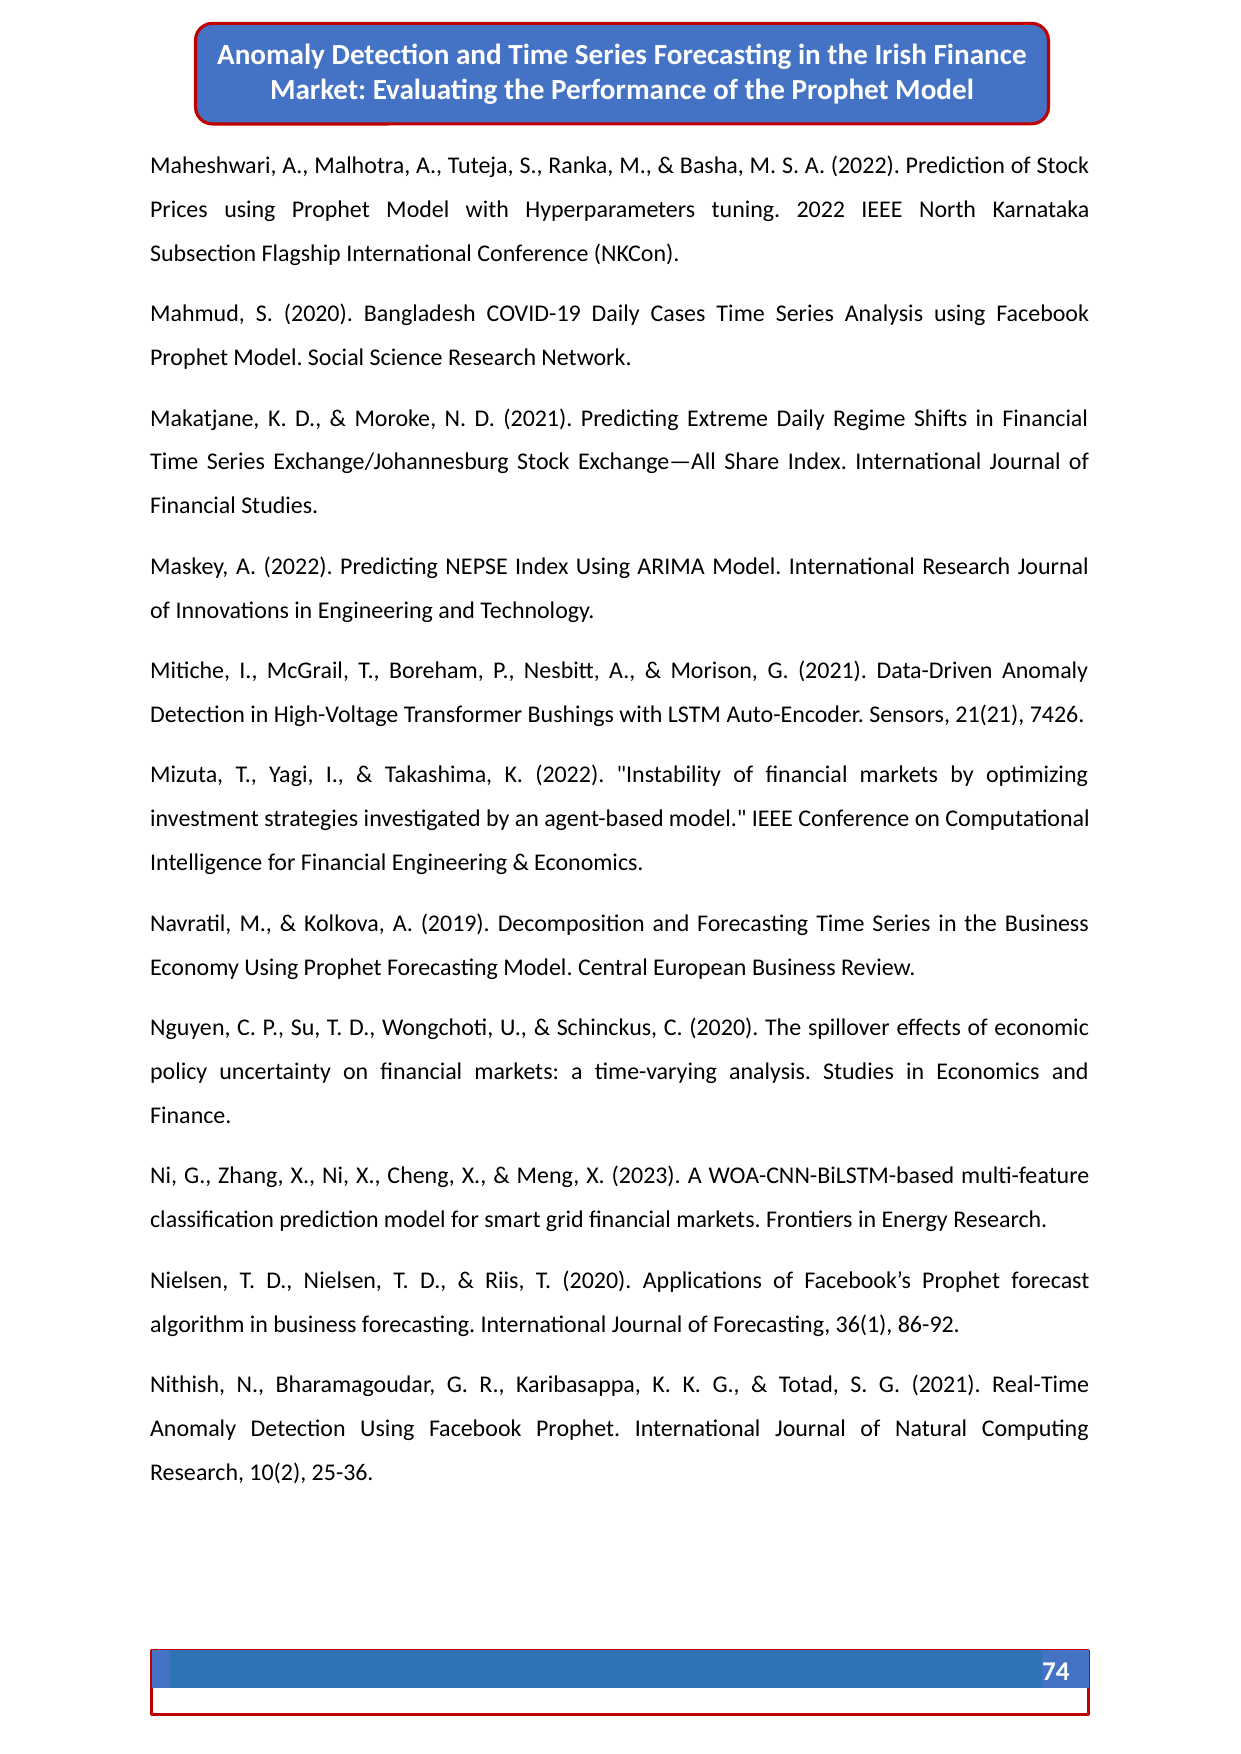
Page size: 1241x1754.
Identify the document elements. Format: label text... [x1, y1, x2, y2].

text Nguyen, C. P., Su, T. D., Wongchoti, U., & Schinckus, C. (2020). The spillover effects of economic policy uncertainty on financial markets: a time-varying analysis. Studies in Economics and Finance. [150, 1012, 1090, 1129]
text Nithish, N., Bharamagoudar, G. R., Karibasappa, K. K. G., & Totad, S. G. (2021). Real-Time Anomaly Detection Using Facebook Prophet. International Journal of Natural Computing Research, 10(2), 25-36. [150, 1369, 1090, 1486]
text Ni, G., Zhang, X., Ni, X., Cheng, X., & Meng, X. (2023). A WOA-CNN-BiLSTM-based multi-feature classification prediction model for smart grid financial markets. Frontiers in Energy Research. [150, 1160, 1090, 1233]
text Maheshwari, A., Malhotra, A., Tuteja, S., Ranka, M., & Basha, M. S. A. (2022). Prediction of Stock Prices using Prophet Model with Hyperparameters tuning. 2022 IEEE North Karnataka Subsection Flagship International Conference (NKCon). [150, 150, 1090, 267]
text Navratil, M., & Kolkova, A. (2019). Decomposition and Forecasting Time Series in the Business Economy Using Prophet Forecasting Model. Central European Business Review. [150, 908, 1090, 981]
text Maskey, A. (2022). Predicting NEPSE Index Using ARIMA Model. International Research Journal of Innovations in Engineering and Technology. [150, 551, 1090, 624]
text Nielsen, T. D., Nielsen, T. D., & Riis, T. (2020). Applications of Facebook’s Prophet forecast algorithm in business forecasting. International Journal of Forecasting, 36(1), 86-92. [150, 1265, 1090, 1338]
text Mahmud, S. (2020). Bangladesh COVID-19 Daily Cases Time Series Analysis using Facebook Prophet Model. Social Science Research Network. [150, 298, 1090, 371]
text Makatjane, K. D., & Moroke, N. D. (2021). Predicting Extreme Daily Regime Shifts in Financial Time Series Exchange/Johannesburg Stock Exchange—All Share Index. International Journal of Financial Studies. [150, 403, 1090, 519]
text Mizuta, T., Yagi, I., & Takashima, K. (2022). "Instability of financial markets by optimizing investment strategies investigated by an agent-based model." IEEE Conference on Computational Intelligence for Financial Engineering & Economics. [150, 759, 1090, 877]
text Mitiche, I., McGrail, T., Boreham, P., Nesbitt, A., & Morison, G. (2021). Data-Driven Anomaly Detection in High-Voltage Transformer Bushings with LSTM Auto-Encoder. Sensors, 21(21), 7426. [150, 655, 1090, 728]
